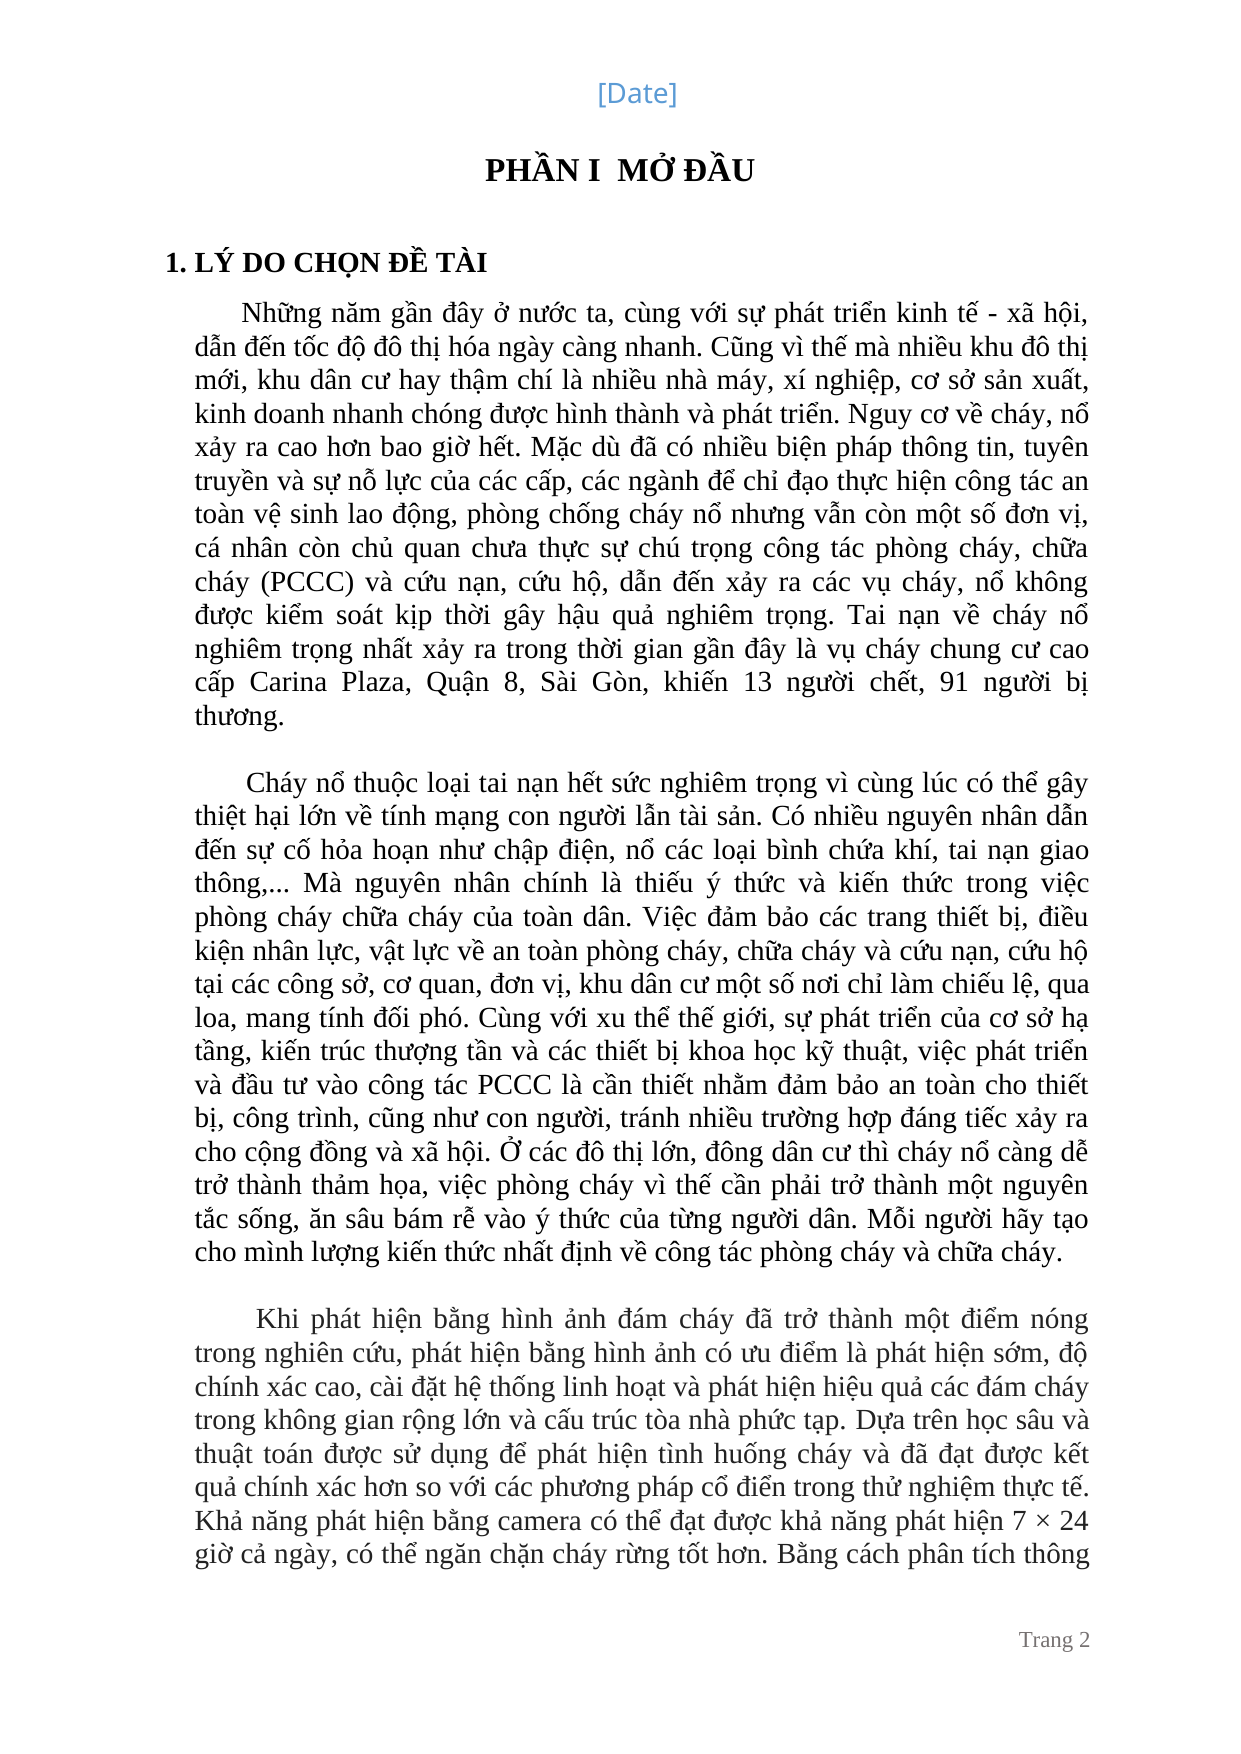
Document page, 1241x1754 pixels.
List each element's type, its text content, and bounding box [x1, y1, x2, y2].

list LÝ DO CHỌN ĐỀ TÀI [165, 245, 1090, 279]
text Những năm gần đây ở nước ta, cùng với sự phát triển kinh tế - xã hội, dẫn đến tốc độ đô thị hóa ngày càng nhanh. Cũng vì thế mà nhiều khu đô thị mới, khu dân cư hay thậm chí là nhiều nhà máy, xí nghiệp, cơ sở sản xuất, kinh doanh nhanh chóng được hình thành và phát triển. Nguy cơ về cháy, nổ xảy ra cao hơn bao giờ hết. Mặc dù đã có nhiều biện pháp thông tin, tuyên truyền và sự nỗ lực của các cấp, các ngành để chỉ đạo thực hiện công tác an toàn vệ sinh lao động, phòng chống cháy nổ nhưng vẫn còn một số đơn vị, cá nhân còn chủ quan chưa thực sự chú trọng công tác phòng cháy, chữa cháy (PCCC) và cứu nạn, cứu hộ, dẫn đến xảy ra các vụ cháy, nổ không được kiểm soát kịp thời gây hậu quả nghiêm trọng. Tai nạn về cháy nổ nghiêm trọng nhất xảy ra trong thời gian gần đây là vụ cháy chung cư cao cấp Carina Plaza, Quận 8, Sài Gòn, khiến 13 người chết, 91 người bị thương. [194, 295, 1090, 731]
text Cháy nổ thuộc loại tai nạn hết sức nghiêm trọng vì cùng lúc có thể gây thiệt hại lớn về tính mạng con người lẫn tài sản. Có nhiều nguyên nhân dẫn đến sự cố hỏa hoạn như chập điện, nổ các loại bình chứa khí, tai nạn giao thông,... Mà nguyên nhân chính là thiếu ý thức và kiến thức trong việc phòng cháy chữa cháy của toàn dân. Việc đảm bảo các trang thiết bị, điều kiện nhân lực, vật lực về an toàn phòng cháy, chữa cháy và cứu nạn, cứu hộ tại các công sở, cơ quan, đơn vị, khu dân cư một số nơi chỉ làm chiếu lệ, qua loa, mang tính đối phó. Cùng với xu thể thế giới, sự phát triển của cơ sở hạ tầng, kiến trúc thượng tần và các thiết bị khoa học kỹ thuật, việc phát triển và đầu tư vào công tác PCCC là cần thiết nhằm đảm bảo an toàn cho thiết bị, công trình, cũng như con người, tránh nhiều trường hợp đáng tiếc xảy ra cho cộng đồng và xã hội. Ở các đô thị lớn, đông dân cư thì cháy nổ càng dễ trở thành thảm họa, việc phòng cháy vì thế cần phải trở thành một nguyên tắc sống, ăn sâu bám rễ vào ý thức của từng người dân. Mỗi người hãy tạo cho mình lượng kiến thức nhất định về công tác phòng cháy và chữa cháy. [194, 765, 1090, 1268]
subtitle PHẦN I MỞ ĐẦU [150, 150, 1090, 188]
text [194, 1302, 1090, 1570]
